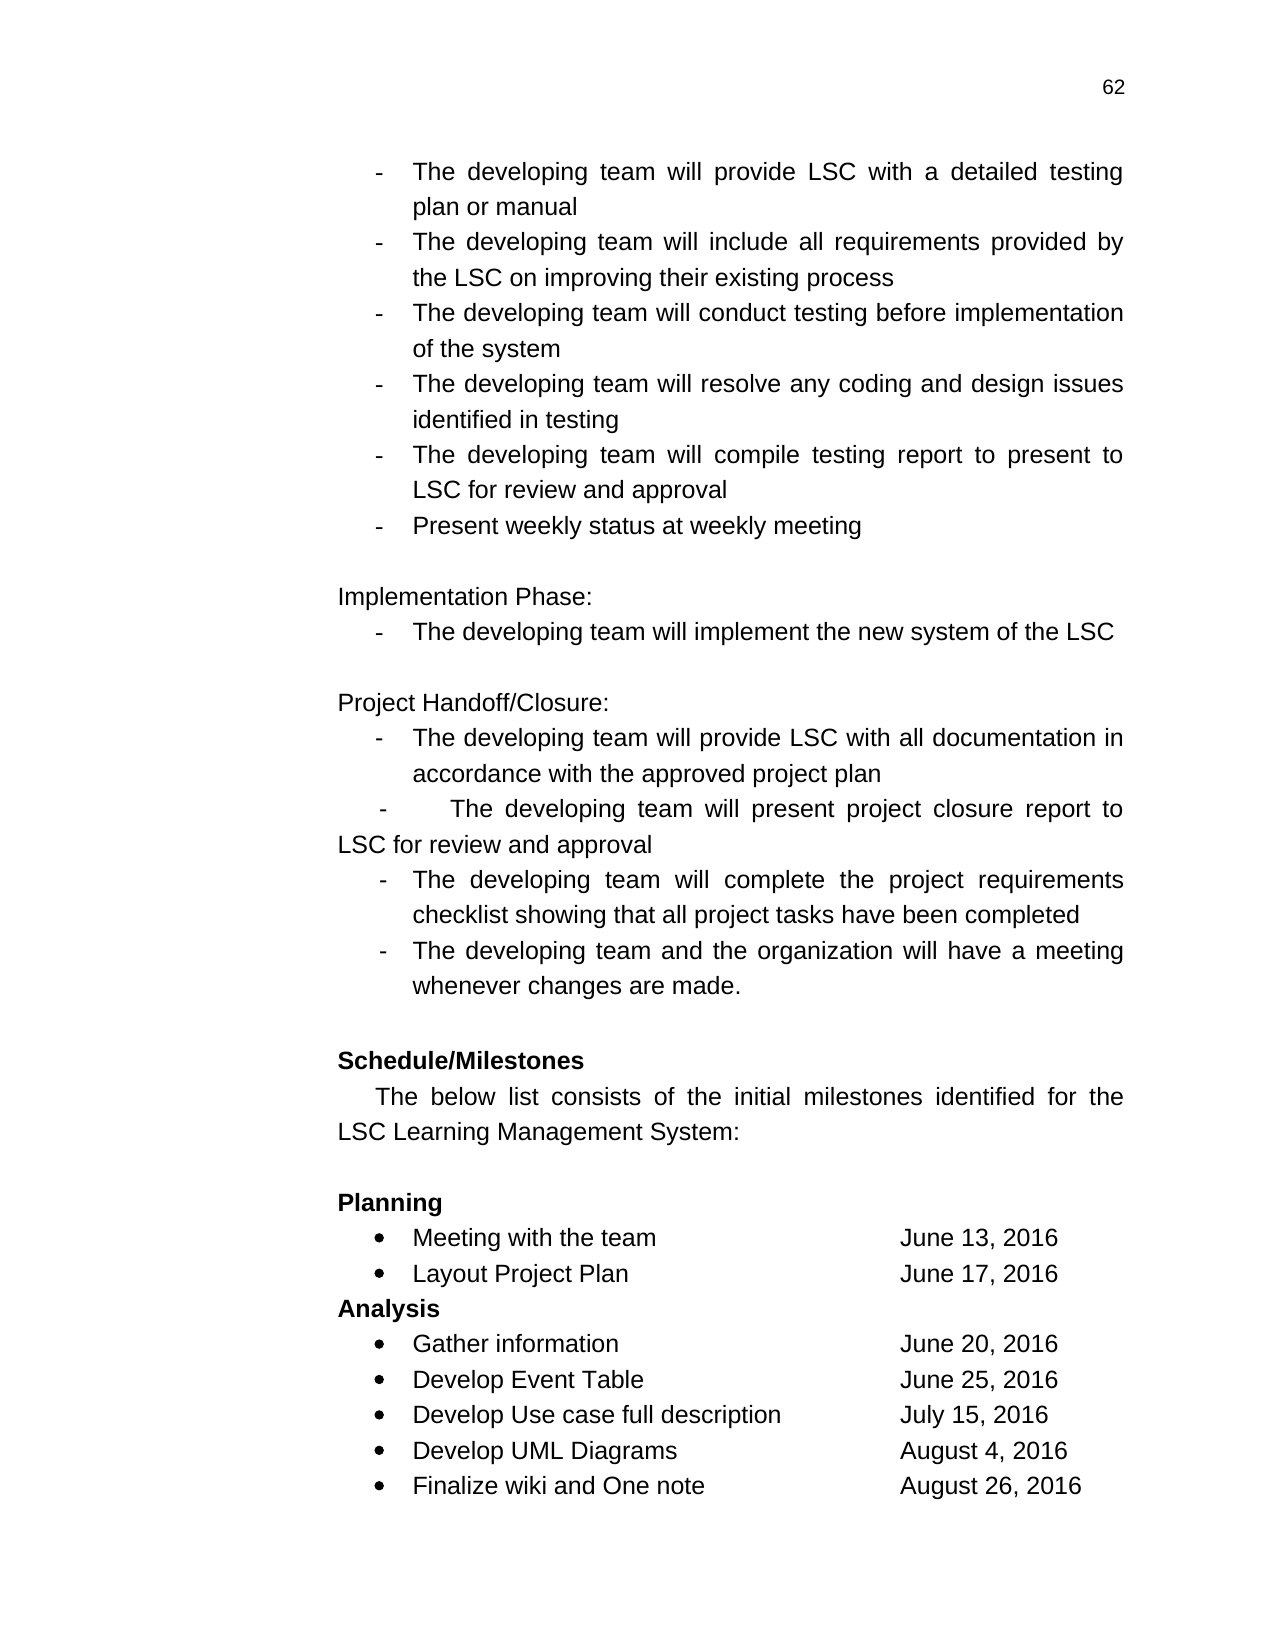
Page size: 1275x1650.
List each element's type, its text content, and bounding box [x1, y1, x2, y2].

list The developing team will implement the new system of the LSC [375, 610, 1125, 646]
list Develop UML Diagrams August 4, 2016 [375, 1429, 1125, 1464]
text Implementation Phase: [337, 575, 1125, 610]
list Gather information June 20, 2016 [375, 1323, 1125, 1358]
text - The developing team will provide LSC with all documentation in accordance with the approved project plan [375, 717, 1125, 787]
list The developing team will provide LSC with a detailed testing plan or manual [375, 150, 1125, 221]
list Develop Use case full description July 15, 2016 [375, 1394, 1125, 1429]
list Present weekly status at weekly meeting [375, 504, 1125, 539]
text The below list consists of the initial milestones identified for the LSC Learning Management System: [337, 1075, 1125, 1146]
list Finalize wiki and One note August 26, 2016 [375, 1464, 1125, 1500]
list The developing team will compile testing report to present to LSC for review and approval [375, 433, 1125, 504]
text Planning [337, 1181, 1125, 1217]
list Layout Project Plan June 17, 2016 [375, 1252, 1125, 1287]
list The developing team will conduct testing before implementation of the system [375, 292, 1125, 362]
list The developing team will include all requirements provided by the LSC on improving their existing process [375, 221, 1125, 292]
text Project Handoff/Closure: [337, 681, 1125, 717]
list Develop Event Table June 25, 2016 [375, 1358, 1125, 1394]
subtitle Schedule/Milestones [337, 1039, 1125, 1075]
text Analysis [337, 1287, 1125, 1323]
list The developing team will resolve any coding and design issues identified in testing [375, 362, 1125, 433]
text - The developing team and the organization will have a meeting whenever changes are made. [337, 929, 1125, 1000]
list Meeting with the team June 13, 2016 [375, 1217, 1125, 1252]
text - The developing team will complete the project requirements checklist showing that all project tasks have been completed [337, 858, 1125, 929]
text - The developing team will present project closure report to LSC for review and approval [337, 787, 1125, 858]
